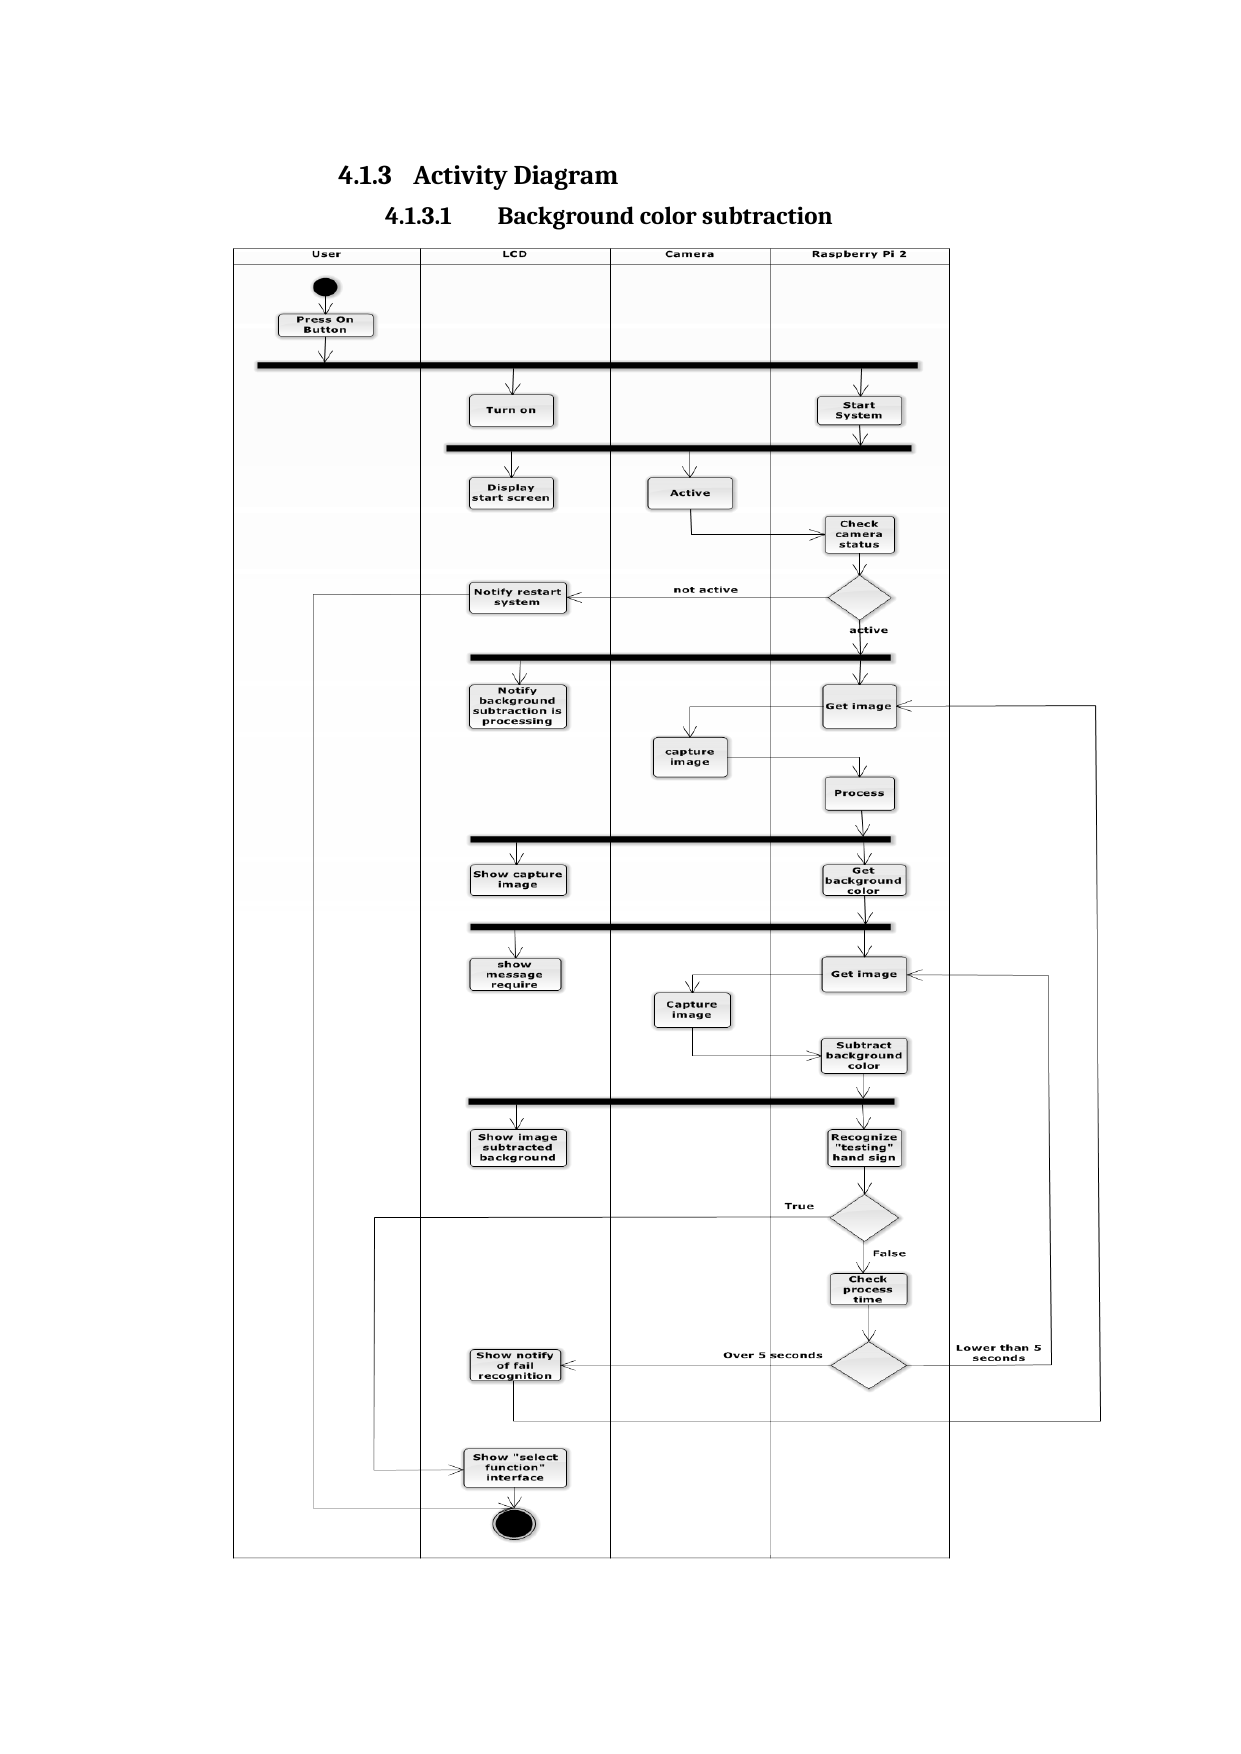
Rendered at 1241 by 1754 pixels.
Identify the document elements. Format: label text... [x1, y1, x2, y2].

subtitle Background color subtraction [385, 202, 1122, 231]
subtitle Activity Diagram [338, 160, 1122, 191]
picture [215, 243, 1114, 1564]
